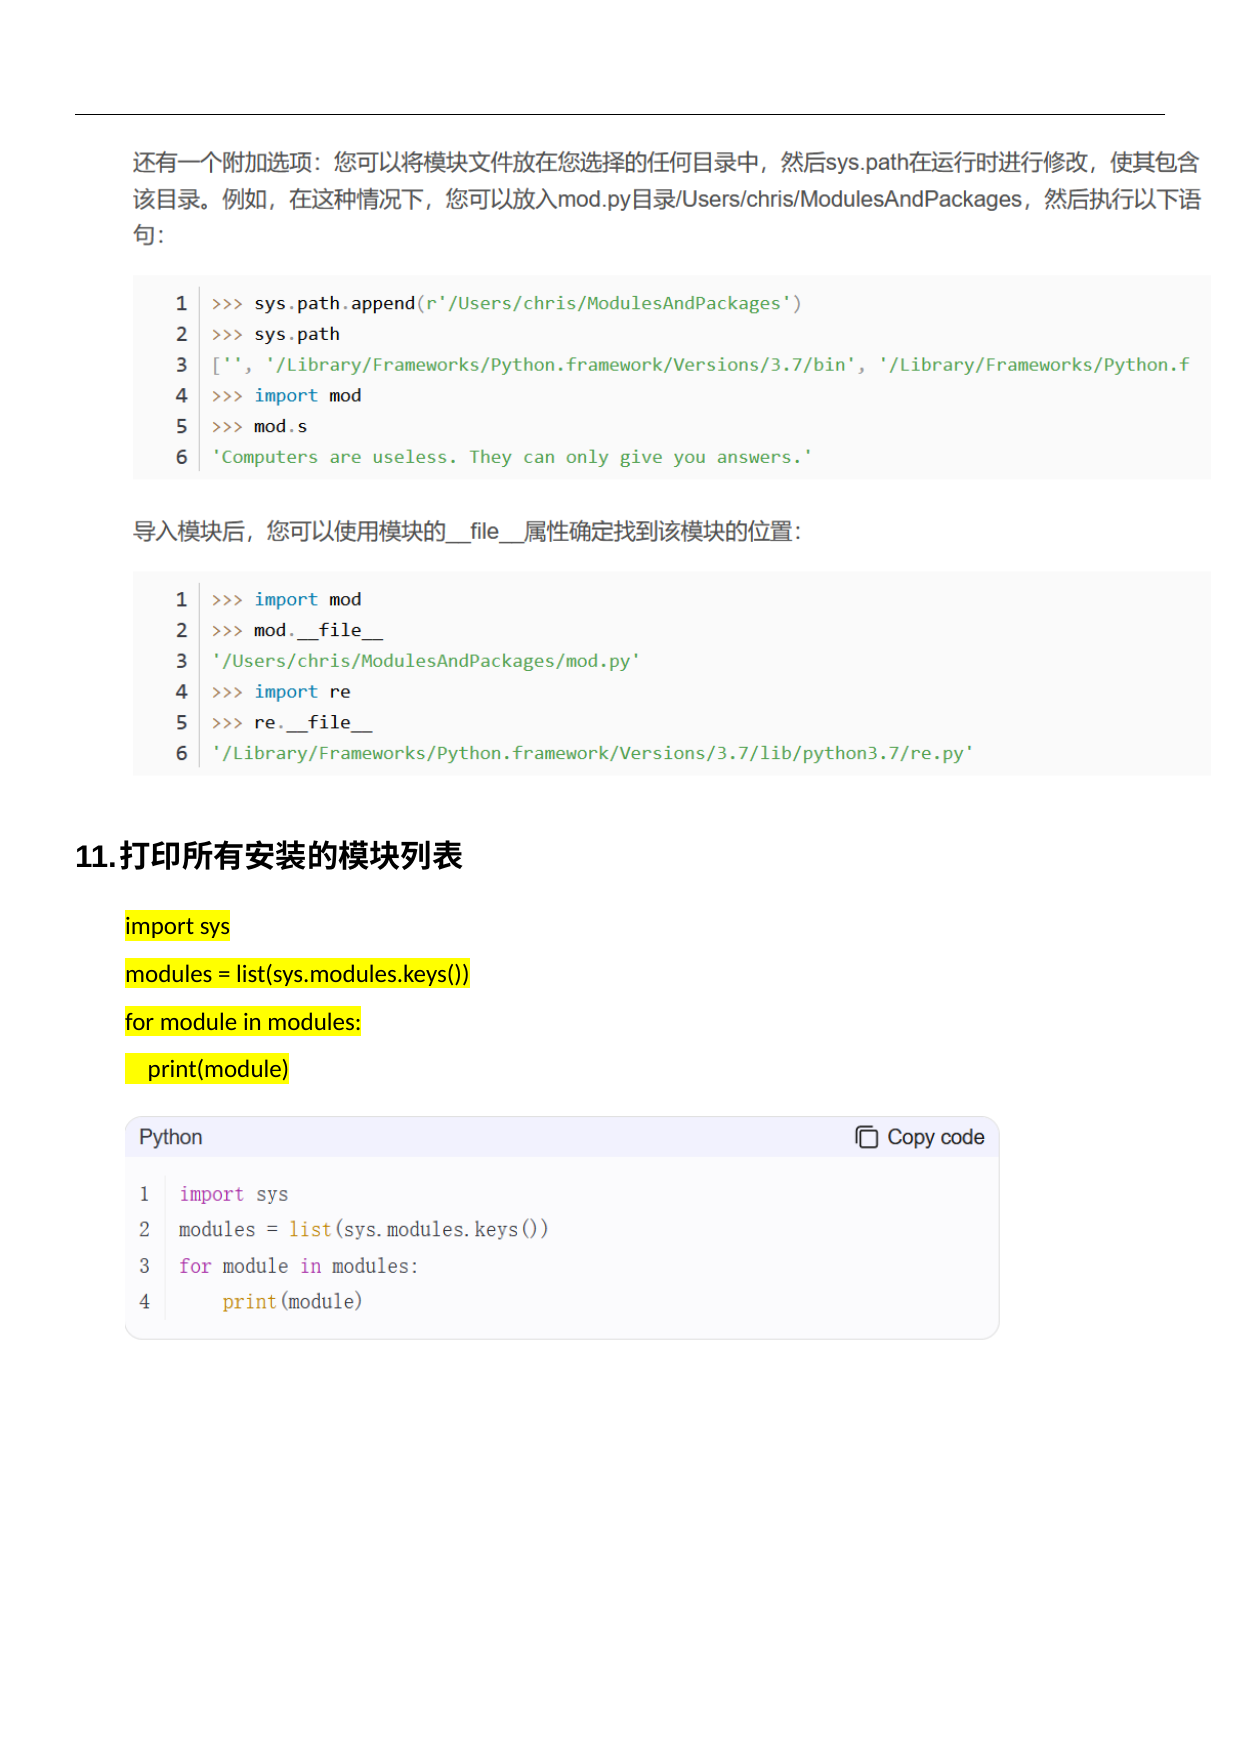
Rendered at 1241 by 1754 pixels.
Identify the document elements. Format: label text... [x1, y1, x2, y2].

text modules = list(sys.modules.keys()) [75, 957, 1165, 989]
subtitle 打印所有安装的模块列表 [75, 822, 1165, 887]
text import sys [75, 909, 1165, 942]
text for module in modules: [75, 1005, 1165, 1037]
text print(module) [75, 1052, 1165, 1085]
